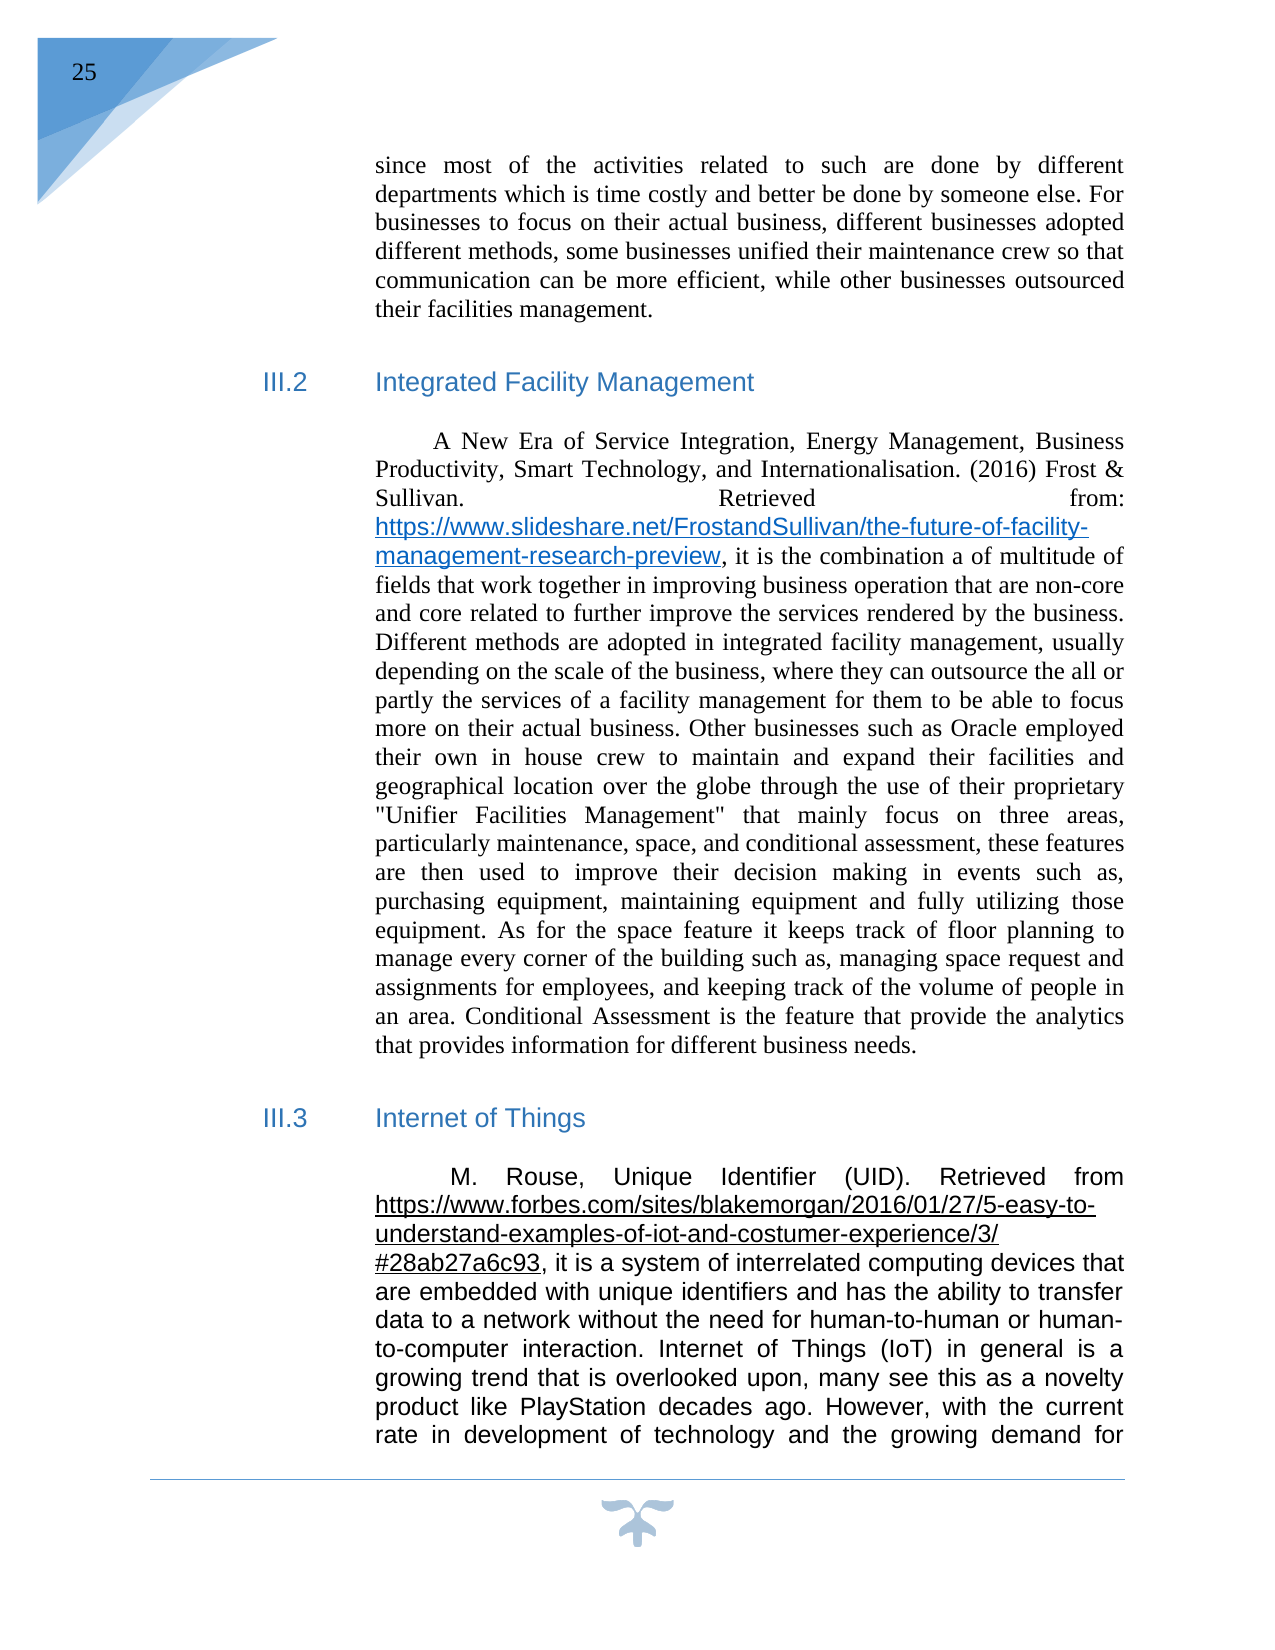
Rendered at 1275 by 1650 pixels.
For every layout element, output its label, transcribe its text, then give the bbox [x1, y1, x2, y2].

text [375, 1162, 1125, 1449]
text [375, 150, 1125, 322]
subtitle Internet of Things [262, 1102, 1125, 1133]
subtitle Integrated Facility Management [262, 366, 1125, 397]
picture [37, 37, 279, 206]
text A New Era of Service Integration, Energy Management, Business Productivity, Smart Technology, and Internationalisation. (2016) Frost & Sullivan. Retrieved from: https://www.slideshare.net/FrostandSullivan/the-future-of-facility-management-research-preview, it is the combination a of multitude of fields that work together in improving business operation that are non-core and core related to further improve the services rendered by the business. Different methods are adopted in integrated facility management, usually depending on the scale of the business, where they can outsource the all or partly the services of a facility management for them to be able to focus more on their actual business. Other businesses such as Oracle employed their own in house crew to maintain and expand their facilities and geographical location over the globe through the use of their proprietary "Unifier Facilities Management" that mainly focus on three areas, particularly maintenance, space, and conditional assessment, these features are then used to improve their decision making in events such as, purchasing equipment, maintaining equipment and fully utilizing those equipment. As for the space feature it keeps track of floor planning to manage every corner of the building such as, managing space request and assignments for employees, and keeping track of the volume of people in an area. Conditional Assessment is the feature that provide the analytics that provides information for different business needs. [375, 426, 1125, 1058]
